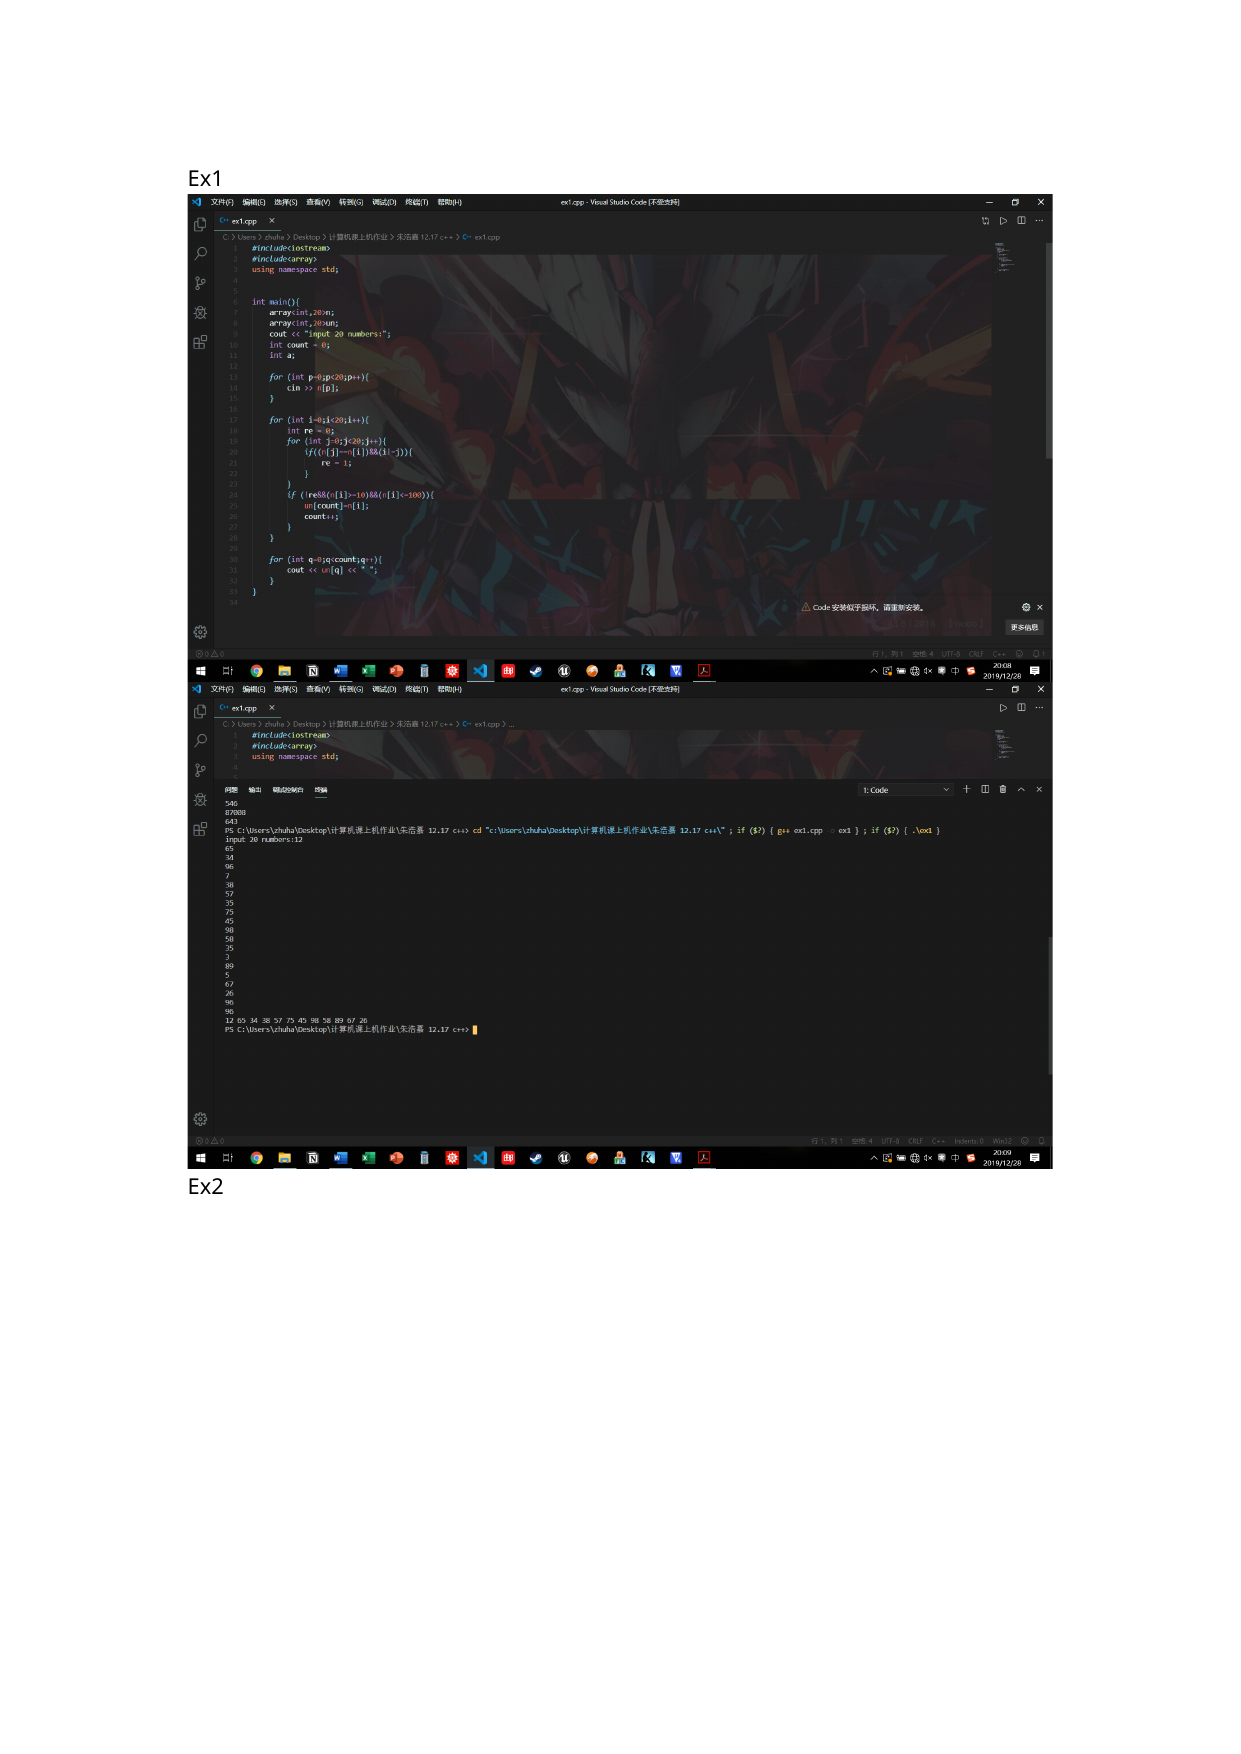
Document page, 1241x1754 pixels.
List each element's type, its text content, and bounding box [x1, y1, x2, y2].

text Ex2 [187, 1169, 1053, 1202]
picture [187, 194, 1053, 1169]
text Ex1 [187, 162, 1053, 194]
